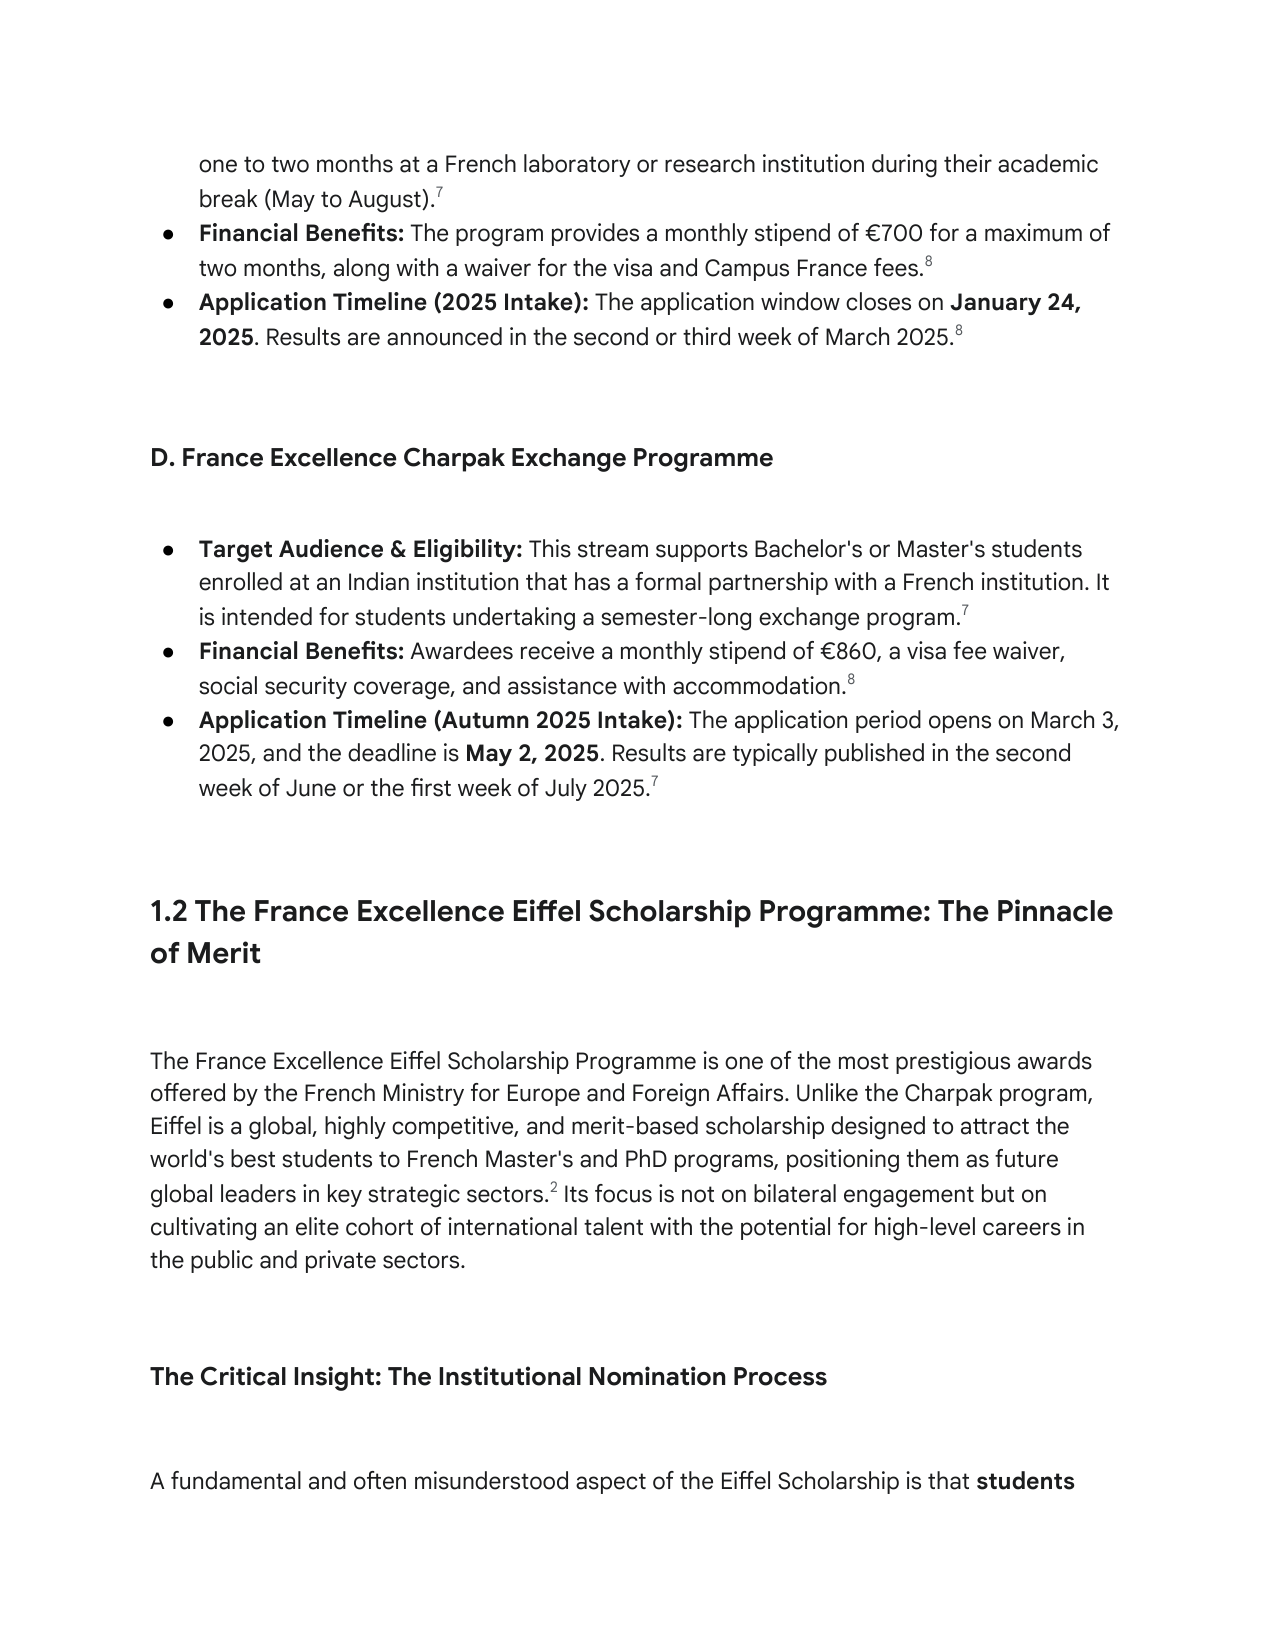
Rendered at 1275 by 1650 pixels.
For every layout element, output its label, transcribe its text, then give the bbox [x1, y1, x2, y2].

list Target Audience & Eligibility: This stream supports Bachelor's or Master's students enrolled at an Indian institution that has a formal partnership with a French institution. It is intended for students undertaking a semester-long exchange program.7 [161, 536, 1125, 633]
subtitle D. France Excellence Charpak Exchange Programme [150, 442, 1125, 474]
list Application Timeline (2025 Intake): The application window closes on January 24, 2025. Results are announced in the second or third week of March 2025.8 [161, 288, 1125, 352]
subtitle The Critical Insight: The Institutional Nomination Process [150, 1362, 1125, 1393]
list Application Timeline (Autumn 2025 Intake): The application period opens on March 3, 2025, and the deadline is May 2, 2025. Results are typically published in the second week of June or the first week of July 2025.7 [161, 706, 1125, 803]
subtitle 1.2 The France Excellence Eiffel Scholarship Programme: The Pinnacle of Merit [150, 893, 1125, 972]
text The France Excellence Eiffel Scholarship Programme is one of the most prestigious awards offered by the French Ministry for Europe and Foreign Affairs. Unlike the Charpak program, Eiffel is a global, highly competitive, and merit-based scholarship designed to attract the world's best students to French Master's and PhD programs, positioning them as future global leaders in key strategic sectors.2 Its focus is not on bilateral engagement but on cultivating an elite cohort of international talent with the potential for high-level careers in the public and private sectors. [150, 1047, 1125, 1275]
list Financial Benefits: Awardees receive a monthly stipend of €860, a visa fee waiver, social security coverage, and assistance with accommodation.8 [161, 637, 1125, 702]
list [161, 150, 1125, 214]
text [150, 1468, 1125, 1496]
list Financial Benefits: The program provides a monthly stipend of €700 for a maximum of two months, along with a waiver for the visa and Campus France fees.8 [161, 219, 1125, 283]
